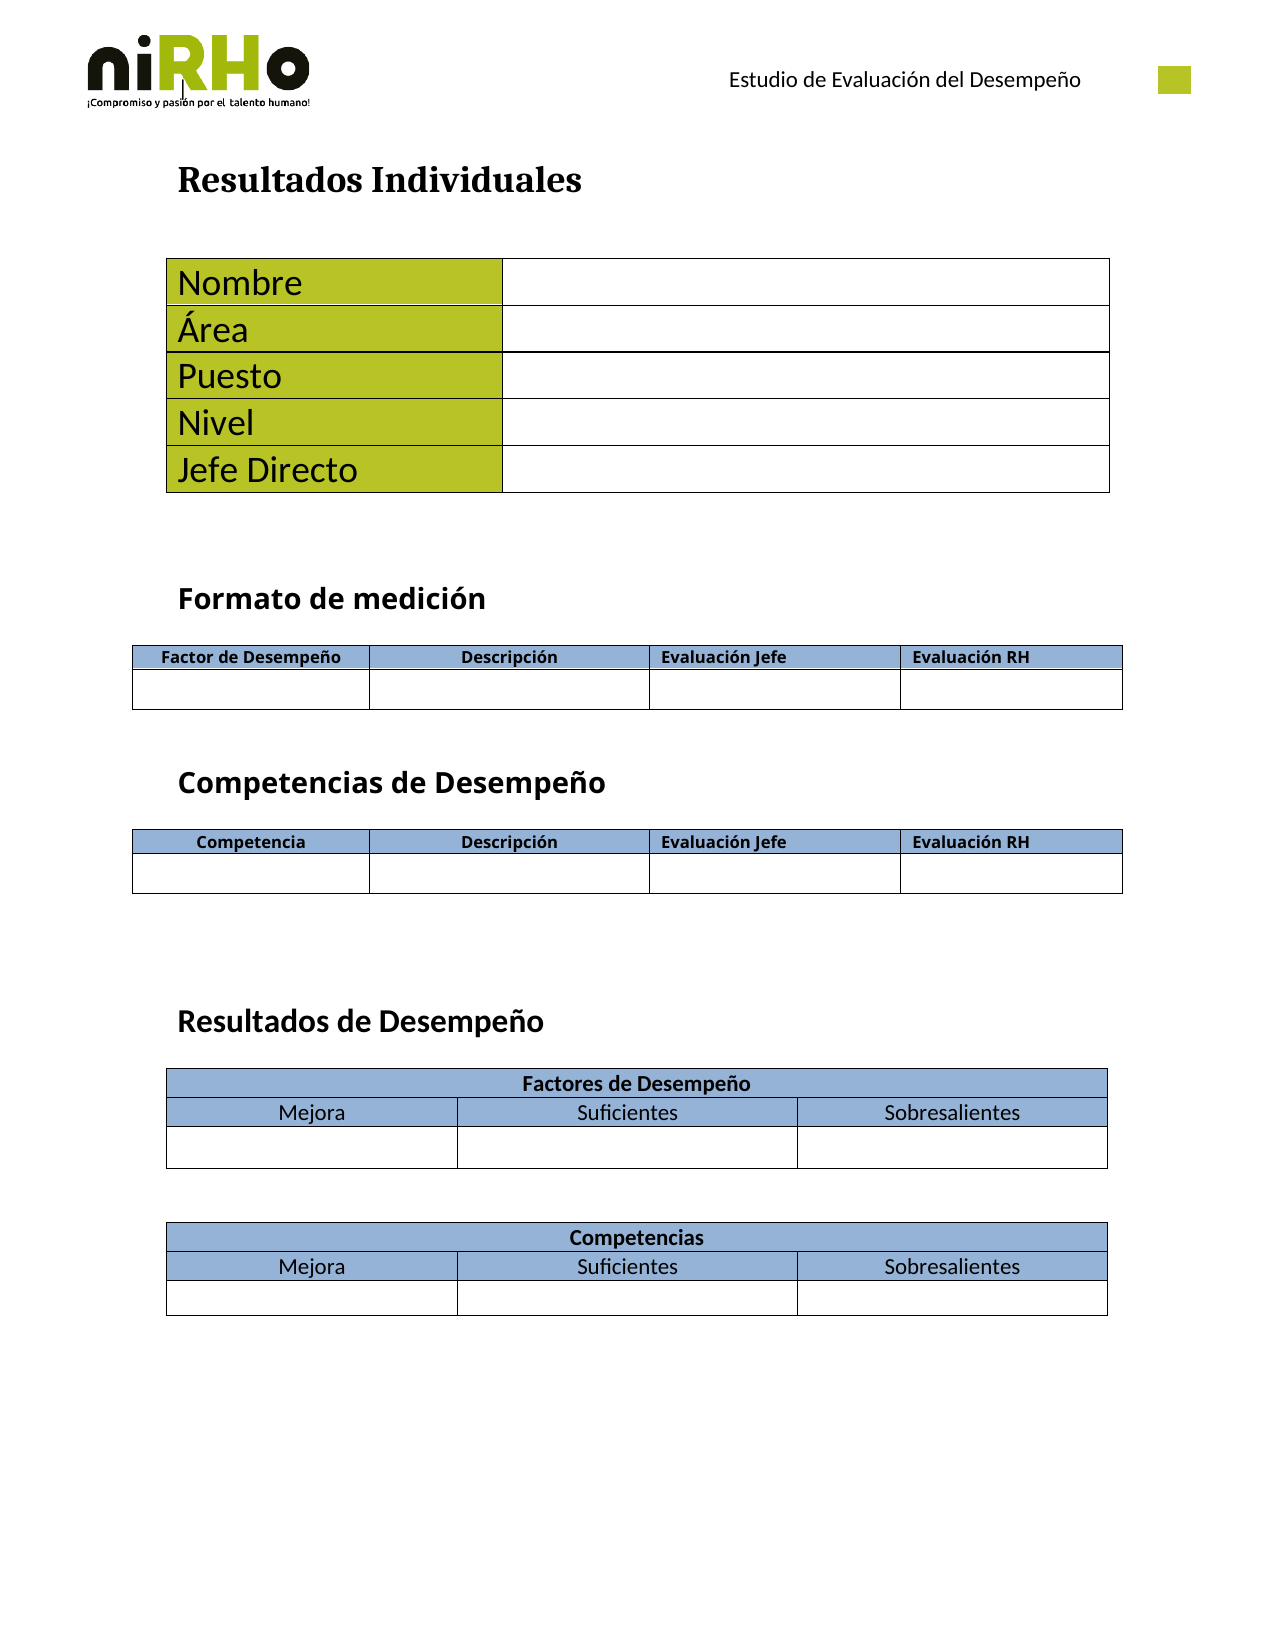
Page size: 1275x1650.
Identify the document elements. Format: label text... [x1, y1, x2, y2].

table_header Factor de Desempeño [133, 646, 369, 668]
table_cell [901, 670, 1122, 709]
table_header Competencias [167, 1223, 1107, 1251]
table_header Descripción [370, 646, 649, 668]
table_header Evaluación RH [901, 646, 1122, 668]
table_cell [901, 854, 1122, 893]
table_cell [650, 854, 900, 893]
table_cell [503, 306, 1109, 351]
table_cell Suficientes [458, 1098, 797, 1126]
text Formato de medición [177, 578, 1098, 618]
table_header Competencia [133, 830, 369, 853]
text Resultados de Desempeño [177, 1000, 1098, 1041]
table_cell [458, 1127, 797, 1168]
table_cell [458, 1281, 797, 1315]
table_header Nombre [167, 259, 502, 304]
table_cell [167, 1127, 457, 1168]
table_cell [370, 670, 649, 709]
table_header Evaluación RH [901, 830, 1122, 853]
table_cell [650, 670, 900, 709]
table_cell Puesto [167, 353, 502, 398]
table_header Factores de Desempeño [167, 1069, 1107, 1097]
picture [87, 35, 310, 108]
table_header [503, 259, 1109, 304]
table_cell [133, 854, 369, 893]
table_cell Nivel [167, 399, 502, 445]
text Competencias de Desempeño [177, 763, 1098, 802]
text Resultados Individuales [177, 158, 1098, 251]
table_cell [167, 1281, 457, 1315]
table_header Descripción [370, 830, 649, 853]
table_cell [798, 1127, 1107, 1168]
table_cell Mejora [167, 1252, 457, 1280]
table_cell Sobresalientes [798, 1098, 1107, 1126]
table_cell Mejora [167, 1098, 457, 1126]
table_cell [133, 670, 369, 709]
table_cell [503, 353, 1109, 398]
table_cell [798, 1281, 1107, 1315]
table_header Evaluación Jefe [650, 646, 900, 668]
table_cell Área [167, 306, 502, 351]
table_header Evaluación Jefe [650, 830, 900, 853]
table_cell [370, 854, 649, 893]
table_cell Suficientes [458, 1252, 797, 1280]
table_cell [503, 399, 1109, 445]
table_cell [503, 446, 1109, 492]
table_cell Sobresalientes [798, 1252, 1107, 1280]
table_cell Jefe Directo [167, 446, 502, 492]
